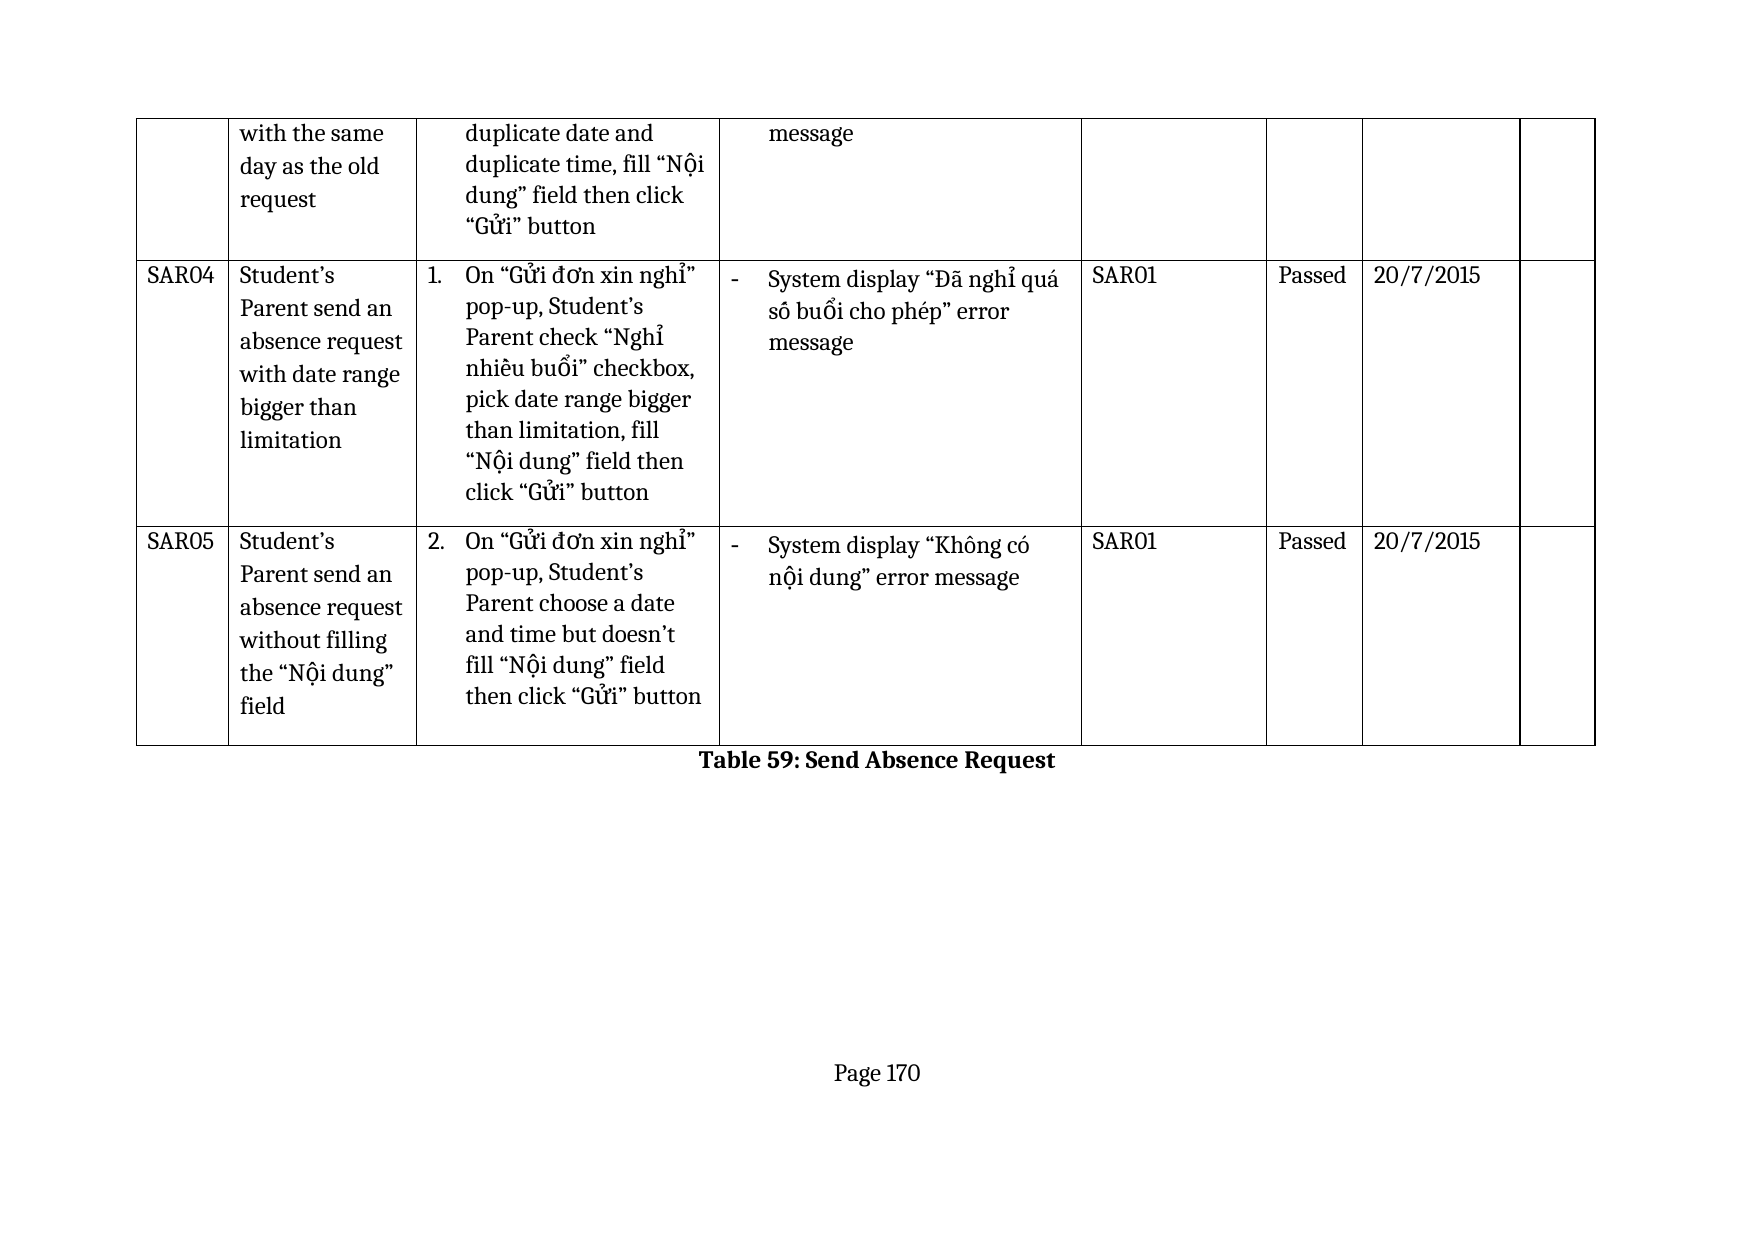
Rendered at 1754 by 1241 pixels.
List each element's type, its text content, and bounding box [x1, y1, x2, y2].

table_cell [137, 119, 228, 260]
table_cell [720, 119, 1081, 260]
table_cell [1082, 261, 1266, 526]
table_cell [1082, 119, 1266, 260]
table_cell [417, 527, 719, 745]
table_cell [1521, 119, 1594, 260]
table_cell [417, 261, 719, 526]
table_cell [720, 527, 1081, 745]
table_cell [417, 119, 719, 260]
text Table 59: Send Absence Request [148, 746, 1606, 775]
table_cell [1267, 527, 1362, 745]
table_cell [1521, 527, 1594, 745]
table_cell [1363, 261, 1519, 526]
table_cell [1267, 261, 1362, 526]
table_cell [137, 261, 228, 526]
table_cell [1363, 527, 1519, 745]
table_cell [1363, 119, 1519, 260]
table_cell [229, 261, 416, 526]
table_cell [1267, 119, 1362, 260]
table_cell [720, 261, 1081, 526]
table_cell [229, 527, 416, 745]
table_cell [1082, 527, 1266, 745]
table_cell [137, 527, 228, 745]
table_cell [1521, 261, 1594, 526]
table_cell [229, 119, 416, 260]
